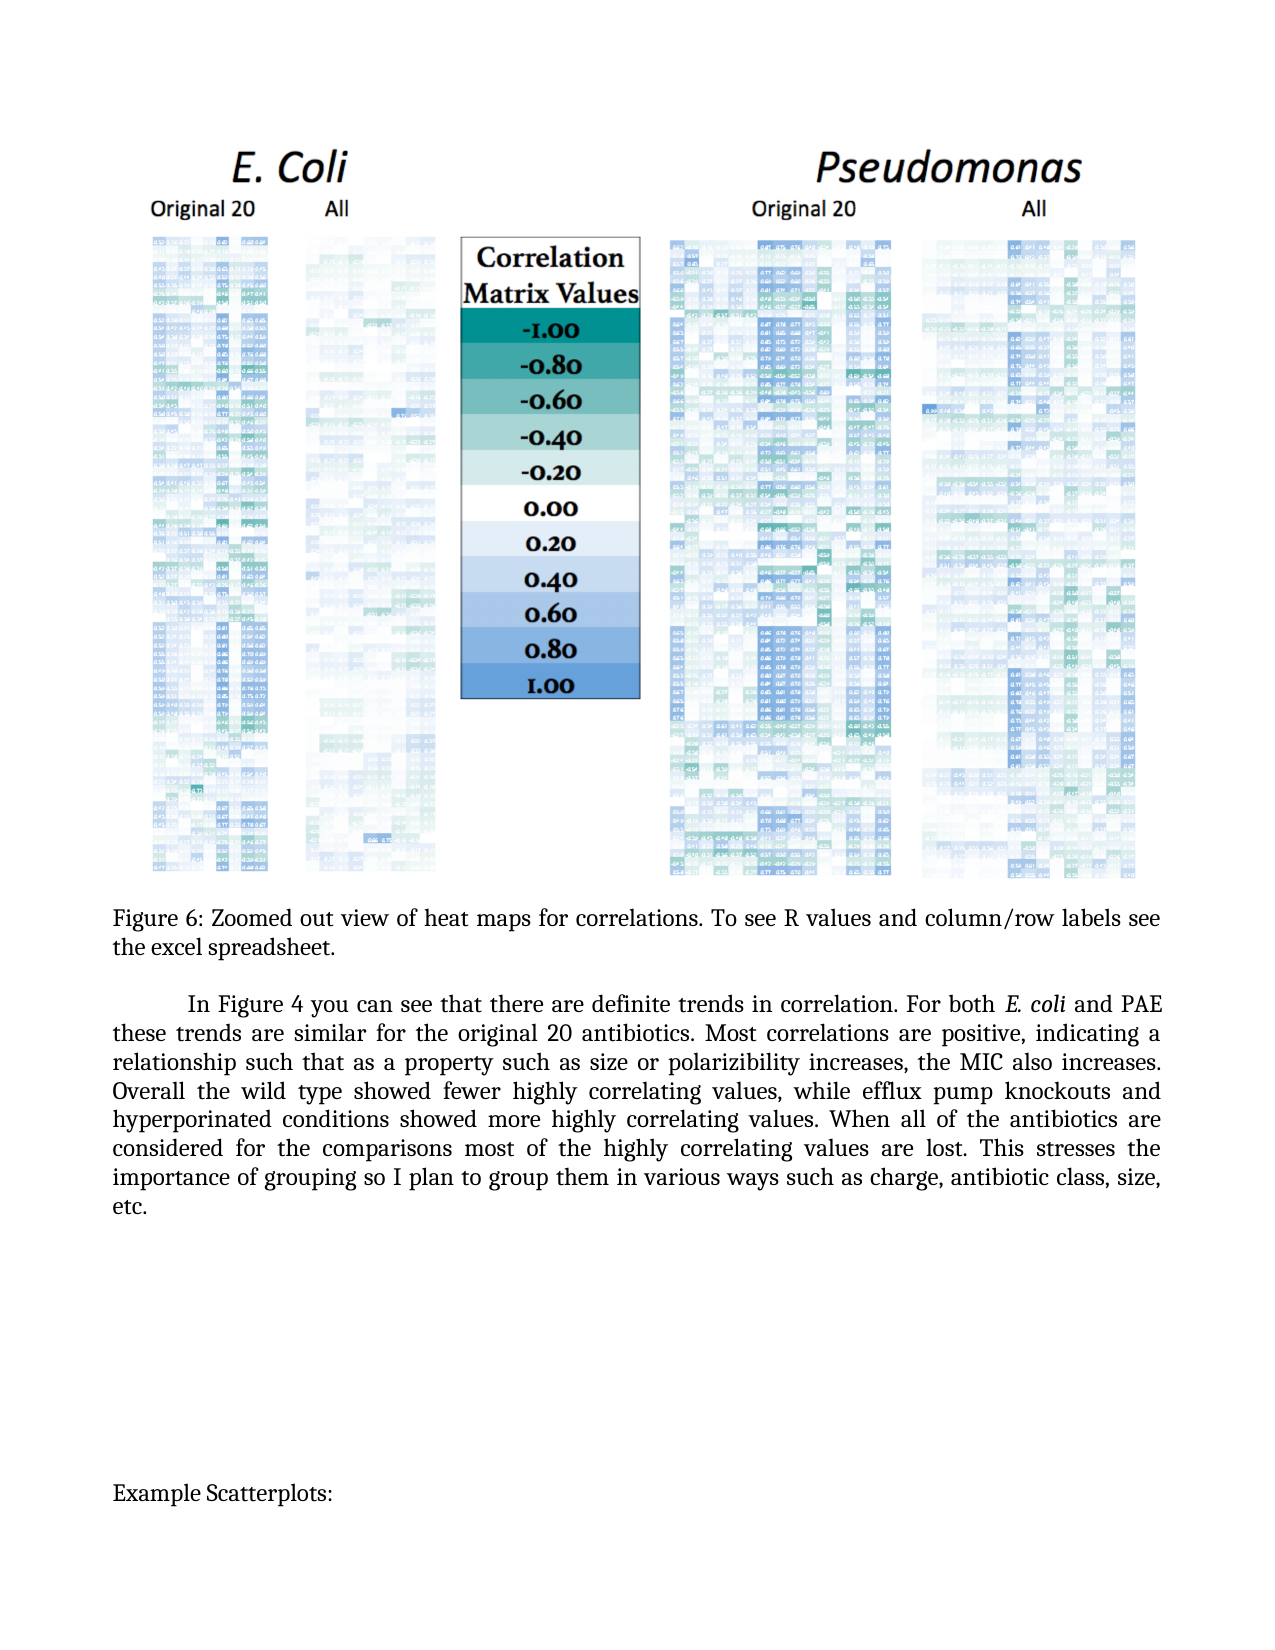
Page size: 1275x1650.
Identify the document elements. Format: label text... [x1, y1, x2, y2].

text Example Scatterplots: [112, 1479, 1162, 1508]
picture [112, 112, 1163, 904]
text Figure 6: Zoomed out view of heat maps for correlations. To see R values and column/row labels see the excel spreadsheet. [112, 904, 1162, 962]
text In Figure 4 you can see that there are definite trends in correlation. For both E. coli and PAE these trends are similar for the original 20 antibiotics. Most correlations are positive, indicating a relationship such that as a property such as size or polarizibility increases, the MIC also increases. Overall the wild type showed fewer highly correlating values, while efflux pump knockouts and hyperporinated conditions showed more highly correlating values. When all of the antibiotics are considered for the comparisons most of the highly correlating values are lost. This stresses the importance of grouping so I plan to group them in various ways such as charge, antibiotic class, size, etc. [112, 990, 1162, 1220]
